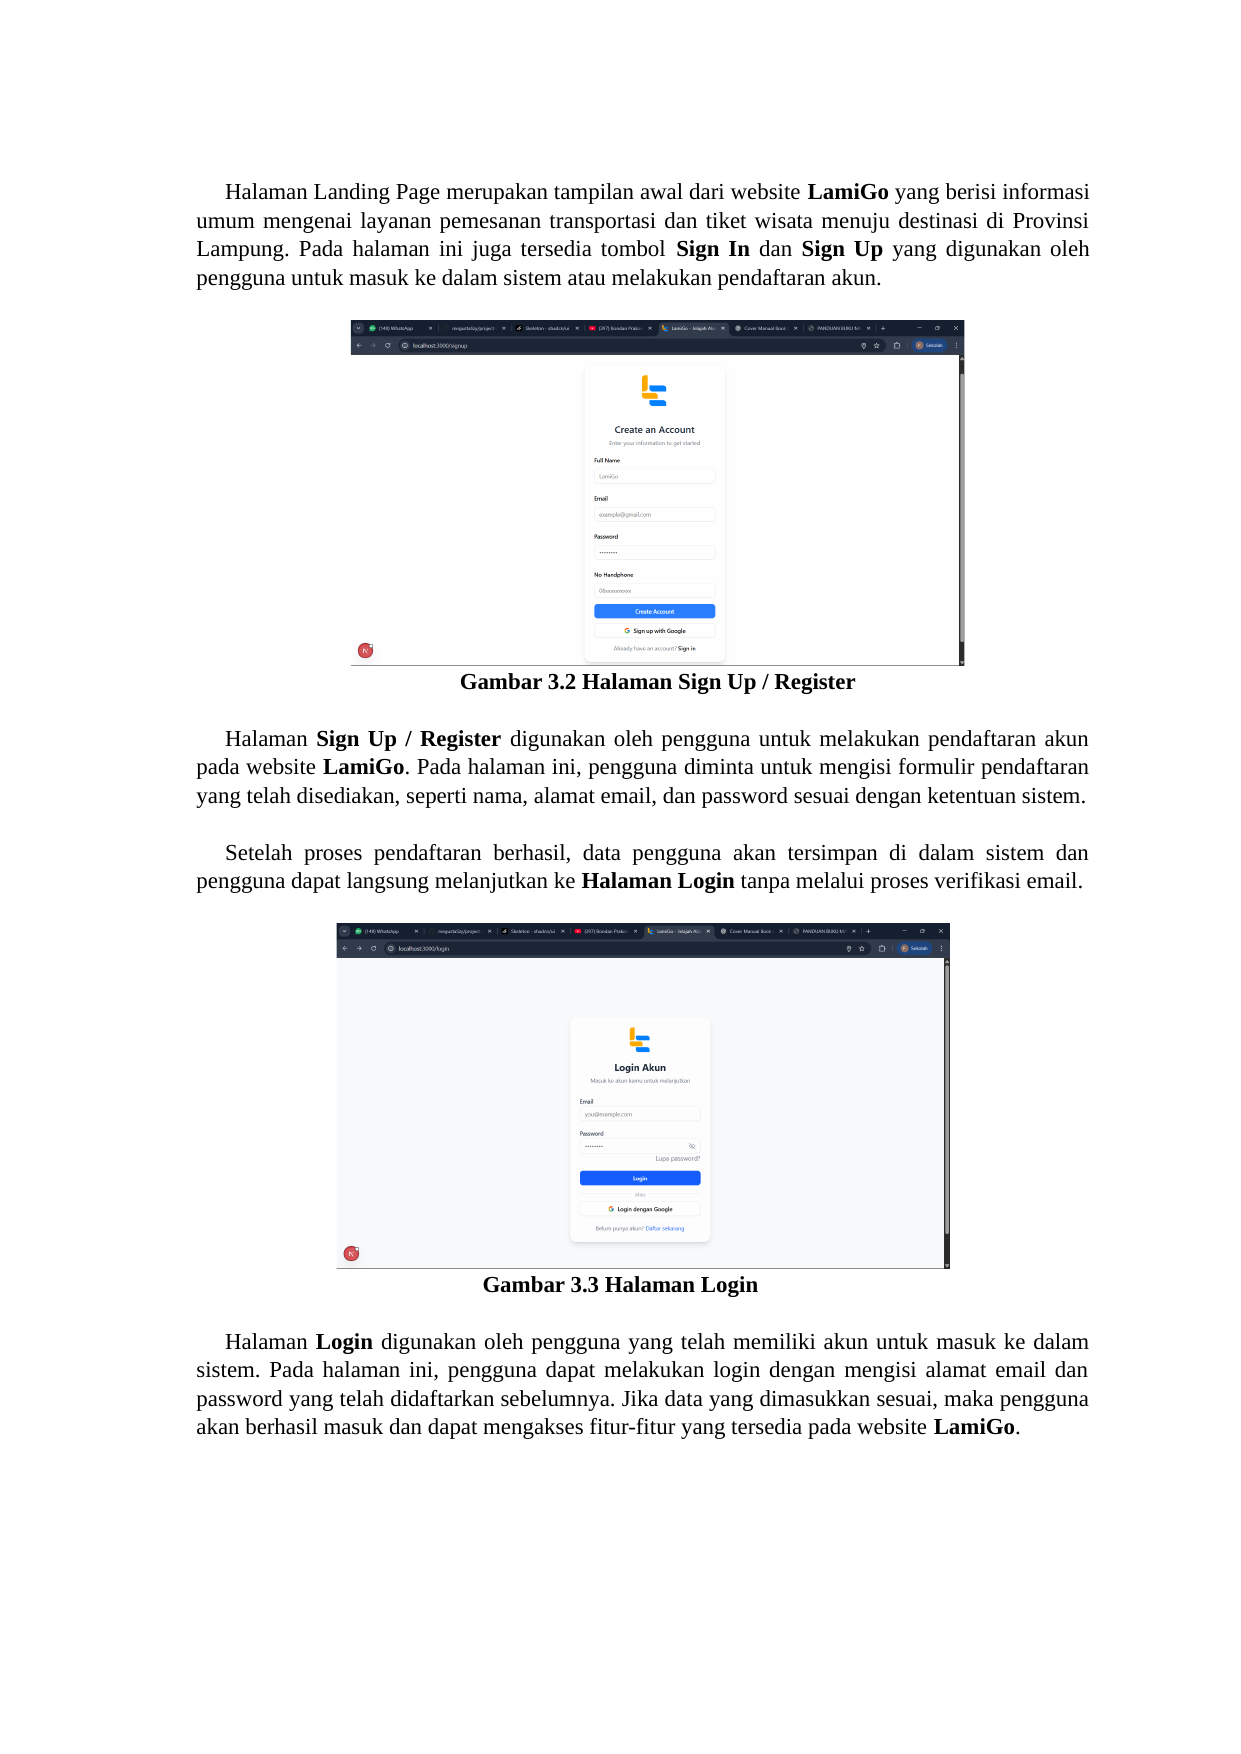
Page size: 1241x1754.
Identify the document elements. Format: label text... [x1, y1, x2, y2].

text Setelah proses pendaftaran berhasil, data pengguna akan tersimpan di dalam sistem dan pengguna dapat langsung melanjutkan ke Halaman Login tanpa melalui proses verifikasi email. [196, 839, 1090, 893]
text Halaman Sign Up / Register digunakan oleh pengguna untuk melakukan pendaftaran akun pada website LamiGo. Pada halaman ini, pengguna diminta untuk mengisi formulir pendaftaran yang telah disediakan, seperti nama, alamat email, dan password sesuai dengan ketentuan sistem. [196, 725, 1090, 808]
text Halaman Login digunakan oleh pengguna yang telah memiliki akun untuk masuk ke dalam sistem. Pada halaman ini, pengguna dapat melakukan login dengan mengisi alamat email dan password yang telah didaftarkan sebelumnya. Jika data yang dimasukkan sesuai, maka pengguna akan berhasil masuk dan dapat mengakses fitur-fitur yang tersedia pada website LamiGo. [196, 1328, 1090, 1439]
picture [350, 320, 965, 666]
text Gambar 3.2 Halaman Sign Up / Register [196, 668, 1090, 694]
text Gambar 3.3 Halaman Login [150, 1271, 1090, 1297]
picture [336, 923, 950, 1269]
text Halaman Landing Page merupakan tampilan awal dari website LamiGo yang berisi informasi umum mengenai layanan pemesanan transportasi dan tiket wisata menuju destinasi di Provinsi Lampung. Pada halaman ini juga tersedia tombol Sign In dan Sign Up yang digunakan oleh pengguna untuk masuk ke dalam sistem atau melakukan pendaftaran akun. [196, 178, 1090, 290]
